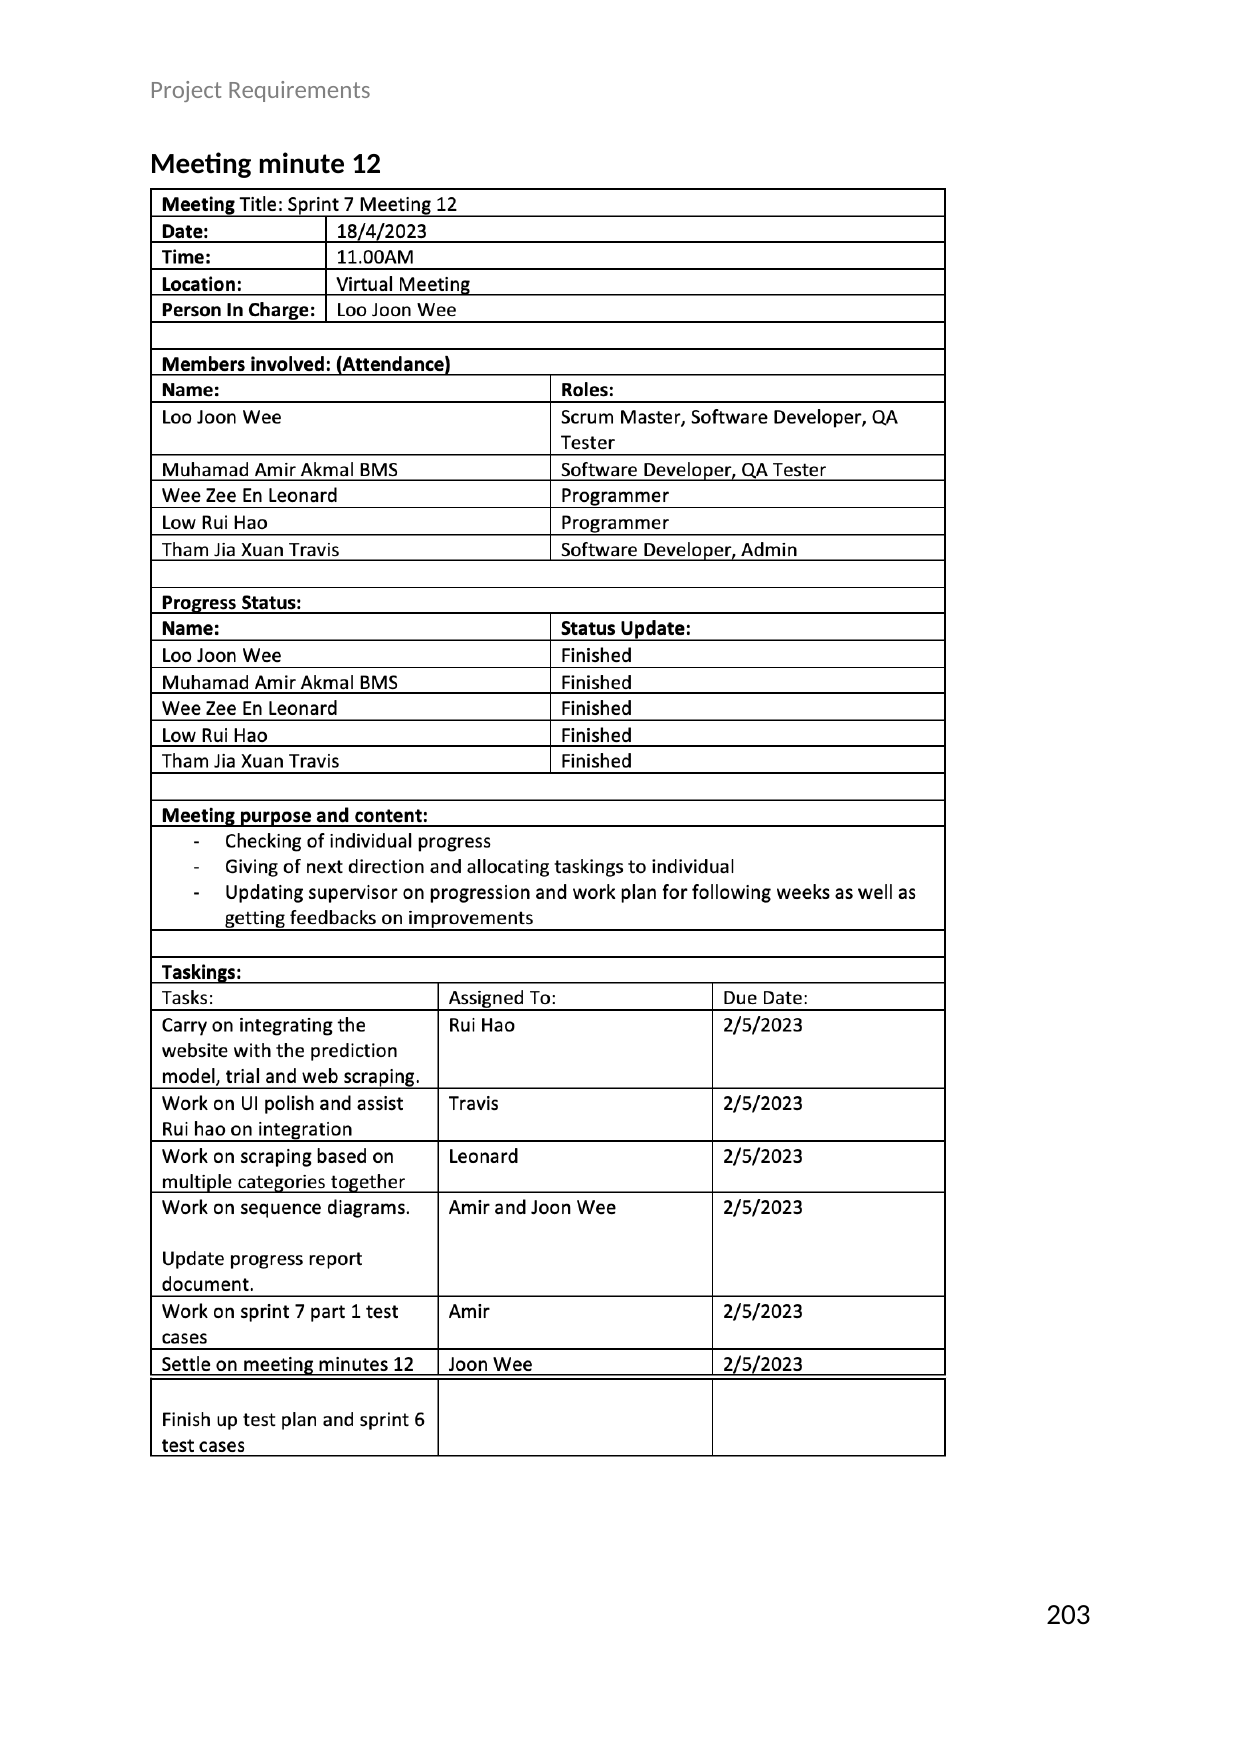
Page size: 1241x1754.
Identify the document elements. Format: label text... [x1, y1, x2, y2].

picture [150, 187, 947, 1376]
picture [150, 1377, 947, 1457]
subtitle Meeting minute 12 [150, 150, 1090, 179]
